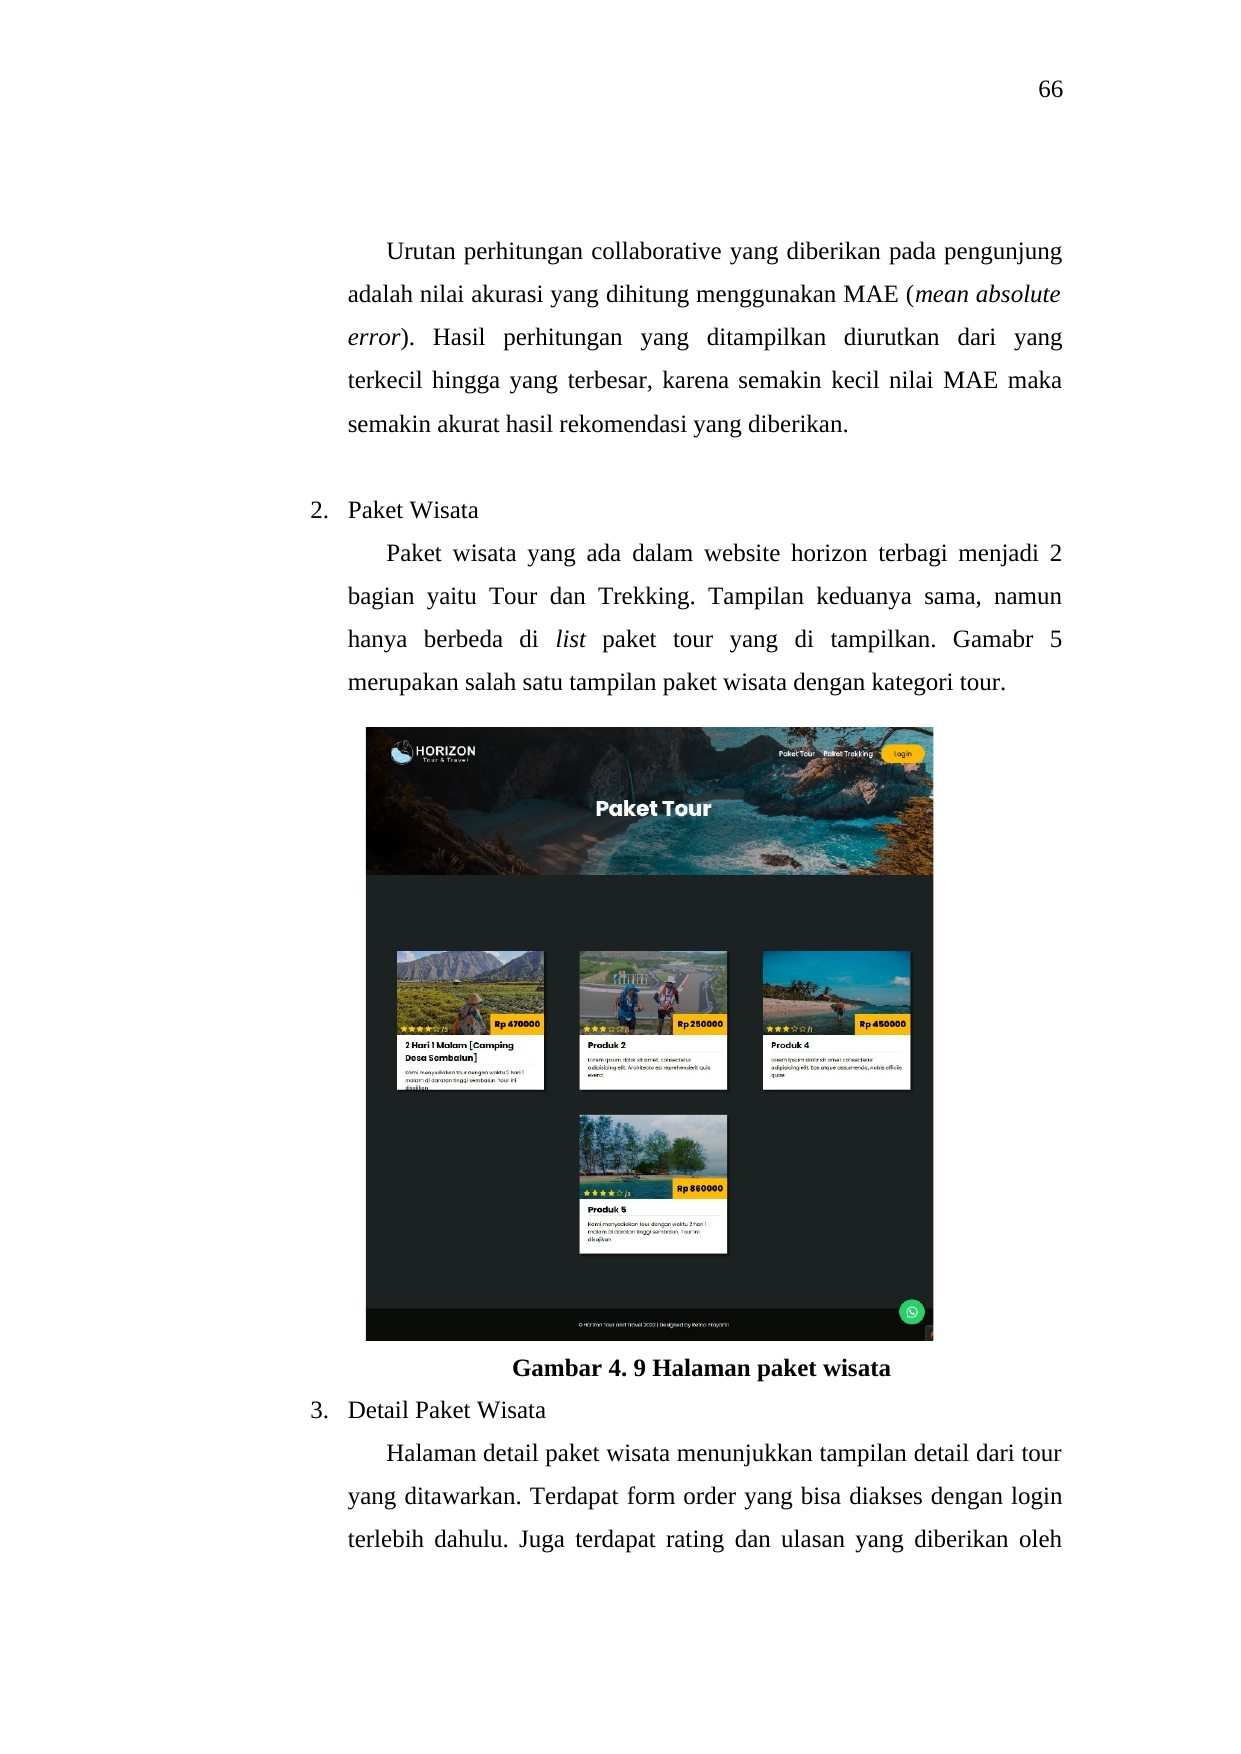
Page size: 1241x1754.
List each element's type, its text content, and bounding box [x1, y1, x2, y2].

list Paket Wisata [310, 495, 1063, 524]
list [348, 1438, 1063, 1553]
text Gambar 4. 9 Halaman paket wisata [340, 1353, 1063, 1382]
list Urutan perhitungan collaborative yang diberikan pada pengunjung adalah nilai akurasi yang dihitung menggunakan MAE (mean absolute error). Hasil perhitungan yang ditampilkan diurutkan dari yang terkecil hingga yang terbesar, karena semakin kecil nilai MAE maka semakin akurat hasil rekomendasi yang diberikan. [348, 236, 1063, 437]
list Paket wisata yang ada dalam website horizon terbagi menjadi 2 bagian yaitu Tour dan Trekking. Tampilan keduanya sama, namun hanya berbeda di list paket tour yang di tampilkan. Gamabr 5 merupakan salah satu tampilan paket wisata dengan kategori tour. [348, 538, 1063, 696]
list Detail Paket Wisata [310, 1395, 1063, 1423]
picture [365, 727, 934, 1341]
